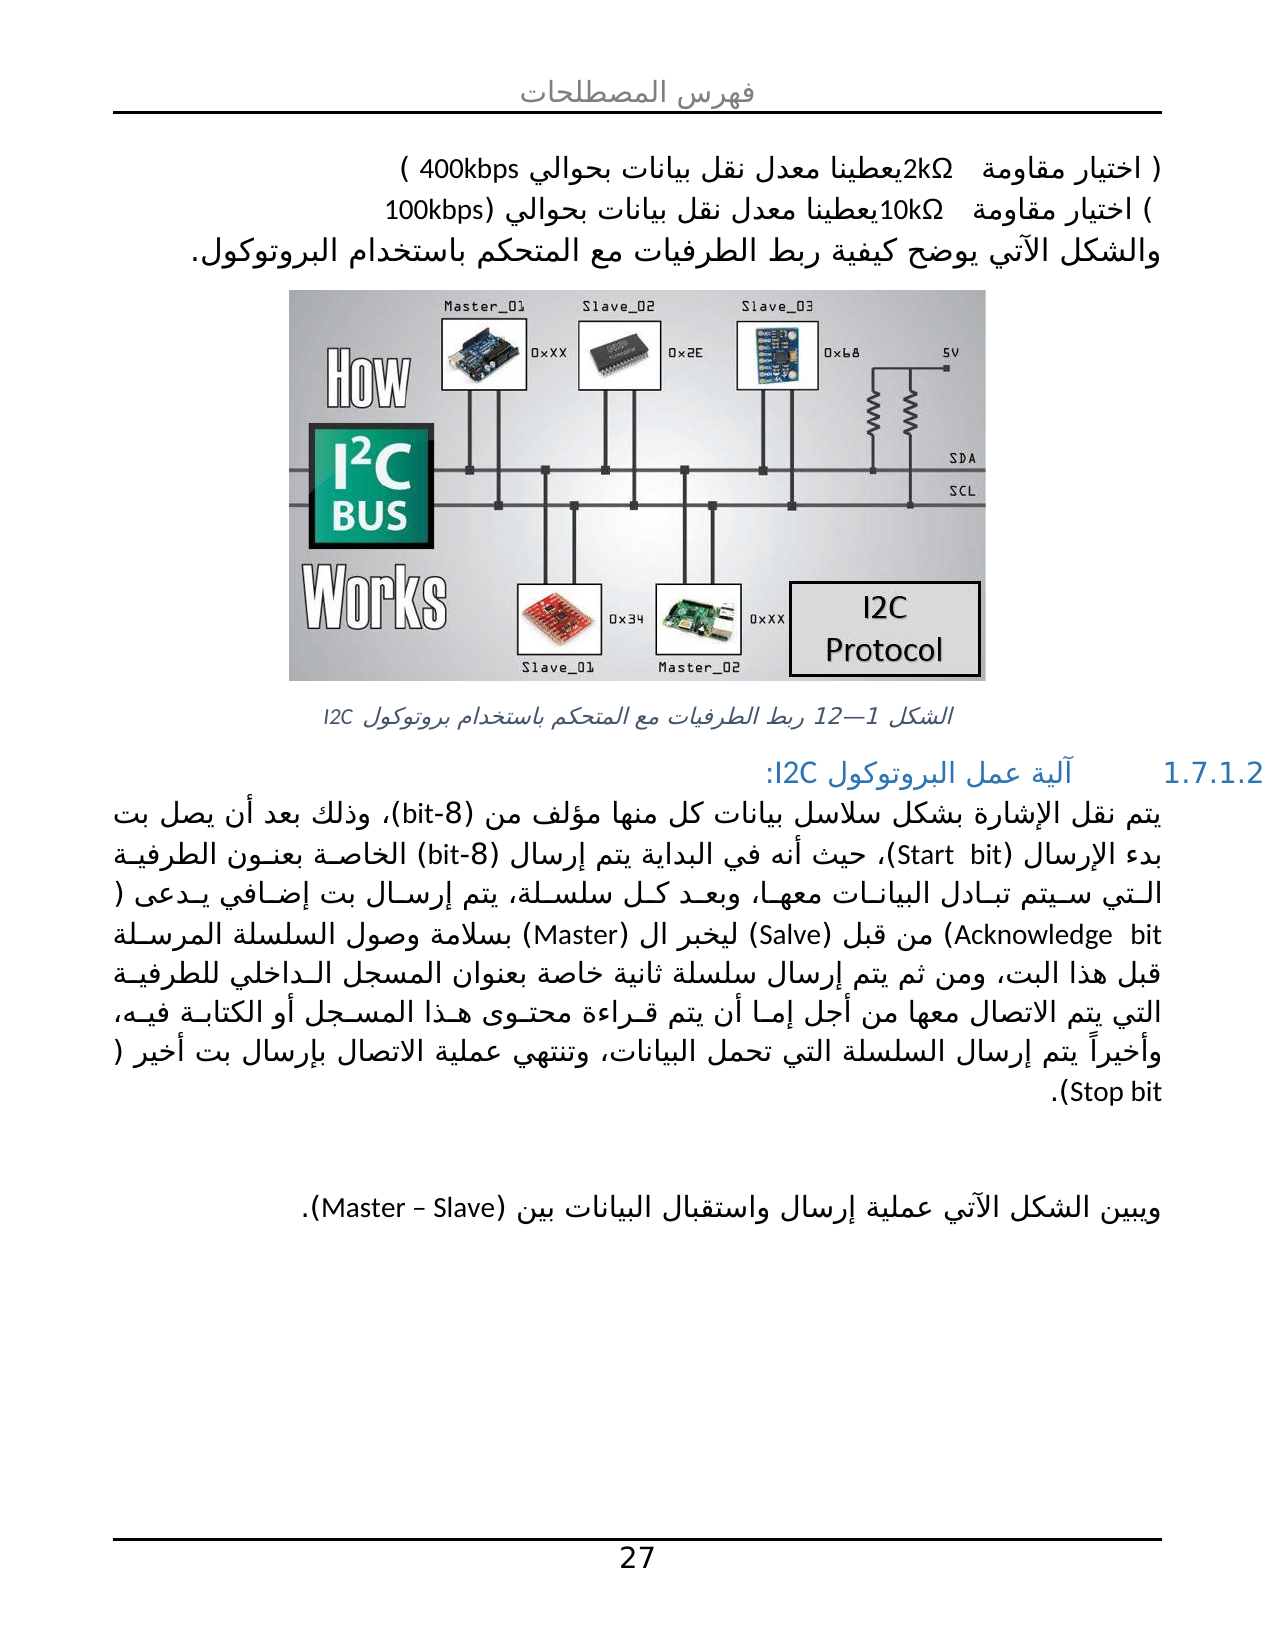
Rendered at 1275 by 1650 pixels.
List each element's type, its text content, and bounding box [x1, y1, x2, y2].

text يتم نقل الإشارة بشكل سلاسل بيانات كل منها مؤلف من (8-bit)، وذلك بعد أن يصل بت بدء الإرسال (Start bit)، حيث أنه في البداية يتم إرسال (8-bit) الخاصة بعنون الطرفية التي سيتم تبادل البيانات معها، وبعد كل سلسلة، يتم إرسال بت إضافي يدعى (Acknowledge bit) من قبل (Salve) ليخبر ال (Master) بسلامة وصول السلسلة المرسلة قبل هذا البت، ومن ثم يتم إرسال سلسلة ثانية خاصة بعنوان المسجل الداخلي للطرفية التي يتم الاتصال معها من أجل إما أن يتم قراءة محتوى هذا المسجل أو الكتابة فيه، وأخيراً يتم إرسال السلسلة التي تحمل البيانات، وتنتهي عملية الاتصال بإرسال بت أخير (Stop bit). [112, 795, 1162, 1109]
text ) اختيار مقاومة 10kΩيعطينا معدل نقل بيانات بحوالي (100kbps [112, 191, 1162, 227]
picture [289, 290, 986, 681]
text والشكل الآتي يوضح كيفية ربط الطرفيات مع المتحكم باستخدام البروتوكول. [112, 232, 1162, 268]
subtitle آلية عمل البروتوكول I2C: [112, 751, 1162, 792]
text ويبين الشكل الآتي عملية إرسال واستقبال البيانات بين (Master – Slave). [112, 1189, 1162, 1224]
text ( اختيار مقاومة 2kΩيعطينا معدل نقل بيانات بحوالي 400kbps ) [112, 150, 1162, 186]
text الشكل ‏1—12 ربط الطرفيات مع المتحكم باستخدام بروتوكول I2C [112, 702, 1162, 730]
